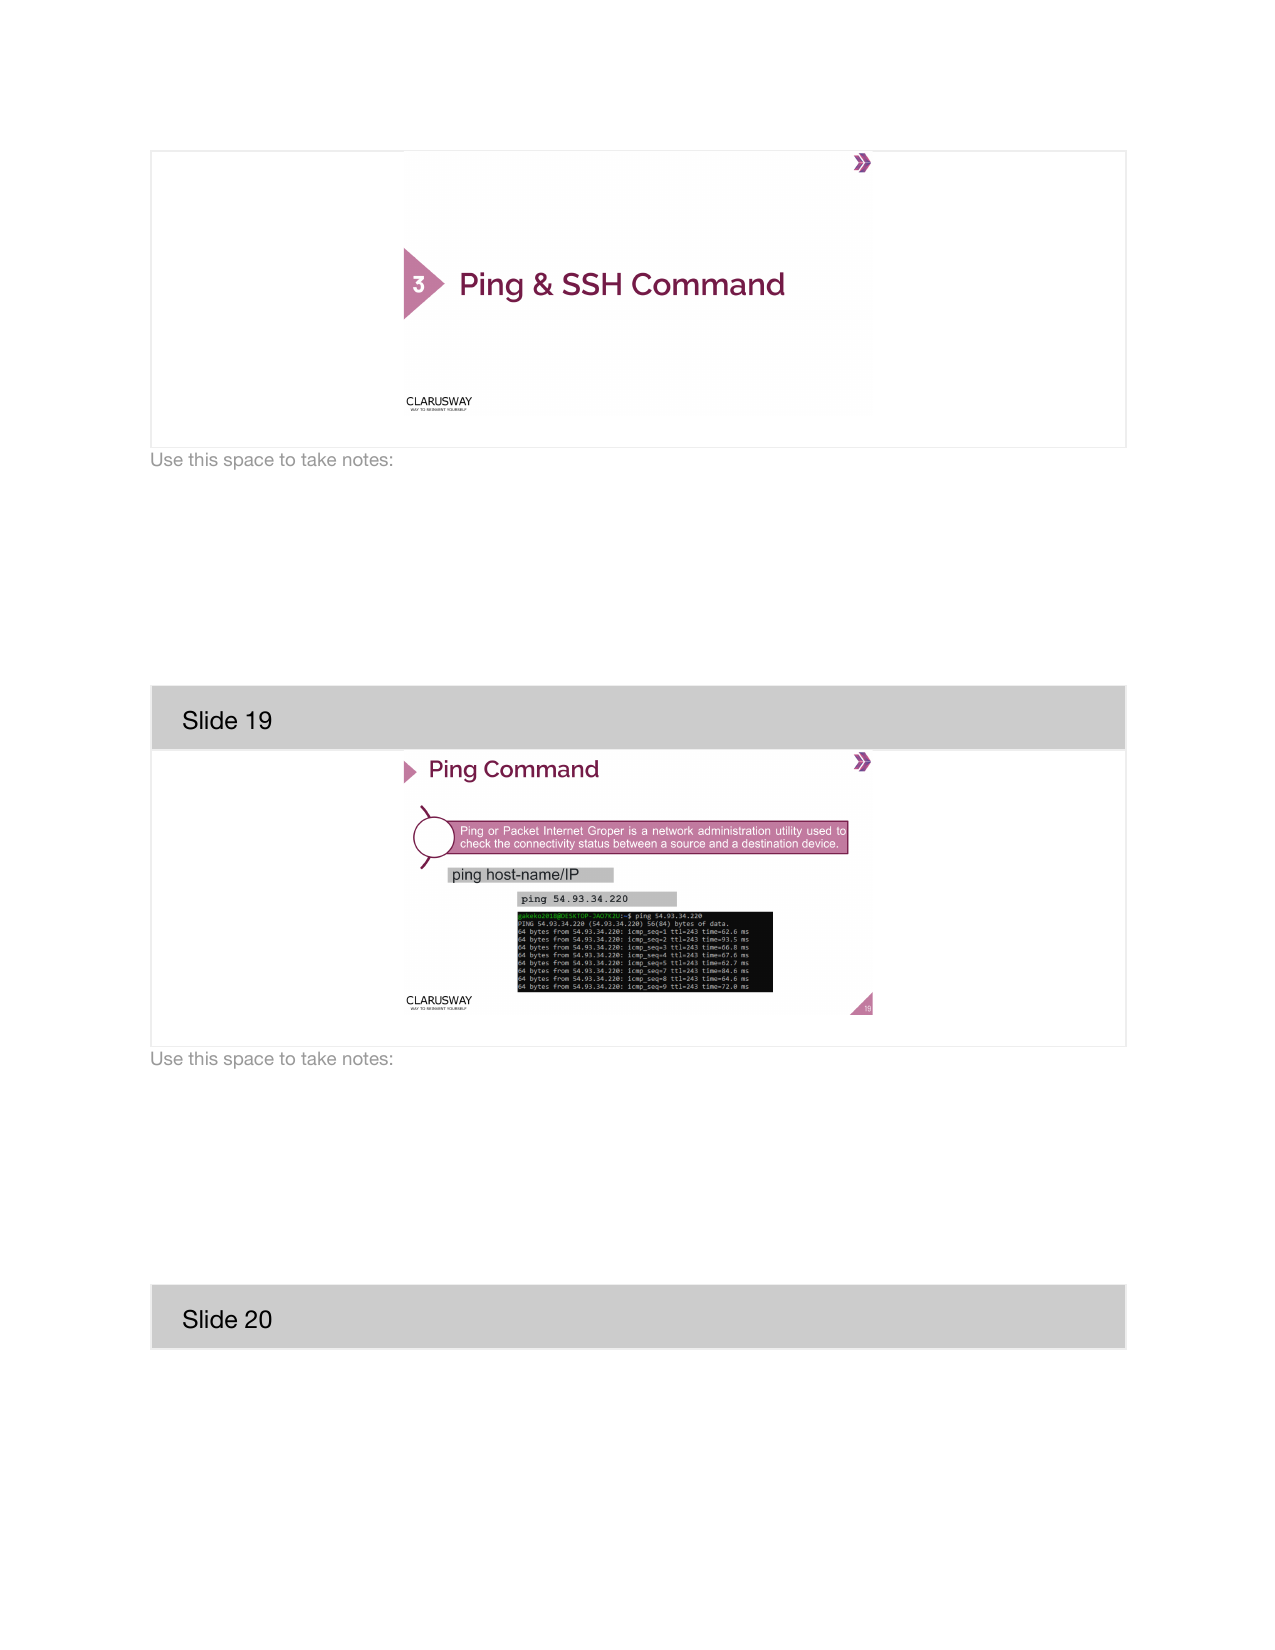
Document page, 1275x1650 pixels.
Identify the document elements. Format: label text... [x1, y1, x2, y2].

picture [403, 750, 873, 1015]
table_cell [152, 152, 1125, 447]
table_cell [152, 751, 1125, 1046]
picture [403, 151, 873, 416]
table_header Slide 19 [152, 686, 1125, 749]
text Use this space to take notes: [150, 448, 1125, 472]
table_header Slide 20 [152, 1285, 1125, 1348]
text Use this space to take notes: [150, 1047, 1125, 1071]
